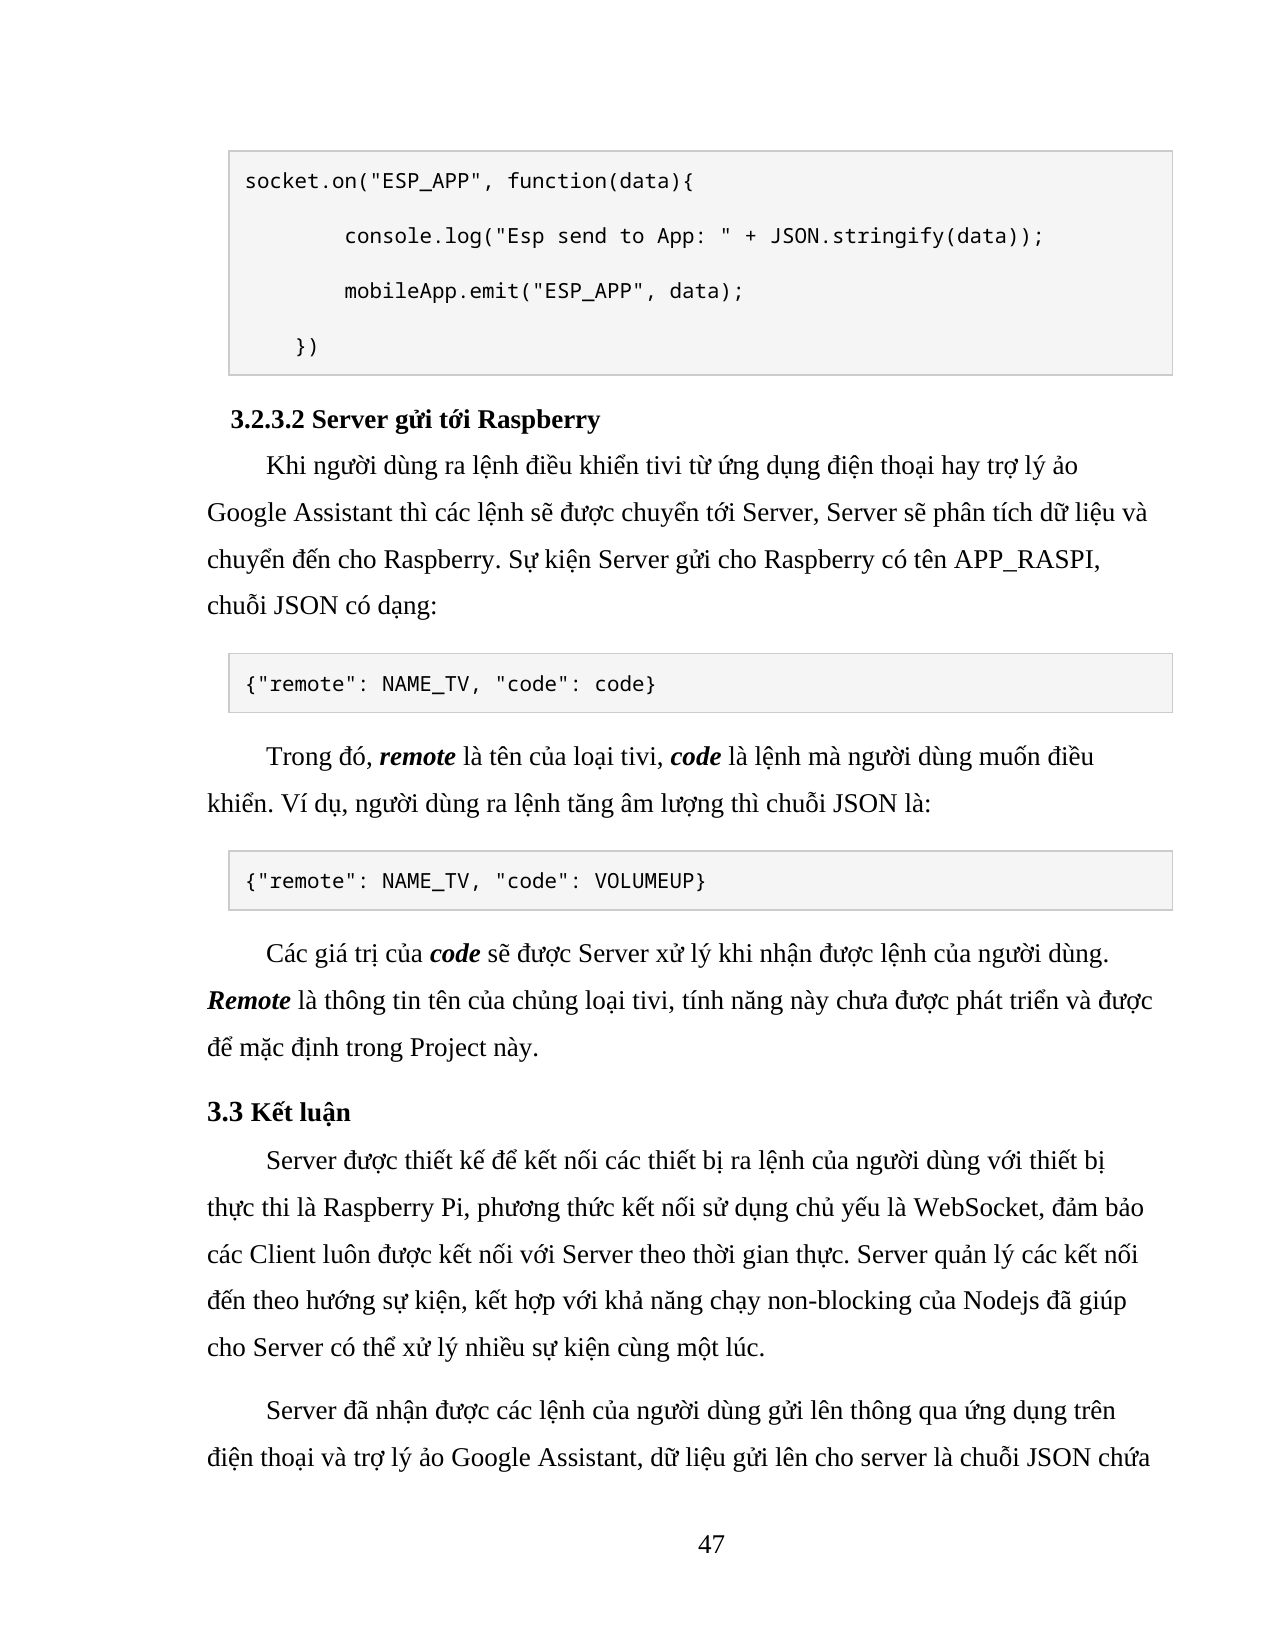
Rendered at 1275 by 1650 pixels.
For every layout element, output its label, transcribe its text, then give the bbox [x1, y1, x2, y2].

text {"remote": NAME_TV, "code": VOLUMEUP} [230, 852, 1172, 909]
text }) [230, 315, 1172, 374]
text Server được thiết kế để kết nối các thiết bị ra lệnh của người dùng với thiết bị thực thi là Raspberry Pi, phương thức kết nối sử dụng chủ yếu là WebSocket, đảm bảo các Client luôn được kết nối với Server theo thời gian thực. Server quản lý các kết nối đến theo hướng sự kiện, kết hợp với khả năng chạy non-blocking của Nodejs đã giúp cho Server có thể xử lý nhiều sự kiện cùng một lúc. [207, 1144, 1157, 1362]
text socket.on("ESP_APP", function(data){ [230, 152, 1172, 194]
text console.log("Esp send to App: " + JSON.stringify(data)); [230, 205, 1172, 250]
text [207, 1394, 1157, 1472]
text mobileApp.emit("ESP_APP", data); [230, 260, 1172, 305]
text Khi người dùng ra lệnh điều khiển tivi từ ứng dụng điện thoại hay trợ lý ảo Google Assistant thì các lệnh sẽ được chuyển tới Server, Server sẽ phân tích dữ liệu và chuyển đến cho Raspberry. Sự kiện Server gửi cho Raspberry có tên APP_RASPI, chuỗi JSON có dạng: [207, 449, 1157, 621]
subtitle Server gửi tới Raspberry [230, 403, 1157, 434]
text Các giá trị của code sẽ được Server xử lý khi nhận được lệnh của người dùng. Remote là thông tin tên của chủng loại tivi, tính năng này chưa được phát triển và được để mặc định trong Project này. [207, 937, 1157, 1062]
text Trong đó, remote là tên của loại tivi, code là lệnh mà người dùng muốn điều khiển. Ví dụ, người dùng ra lệnh tăng âm lượng thì chuỗi JSON là: [207, 740, 1157, 818]
text {"remote": NAME_TV, "code": code} [230, 654, 1172, 712]
subtitle Kết luận [207, 1094, 1157, 1128]
